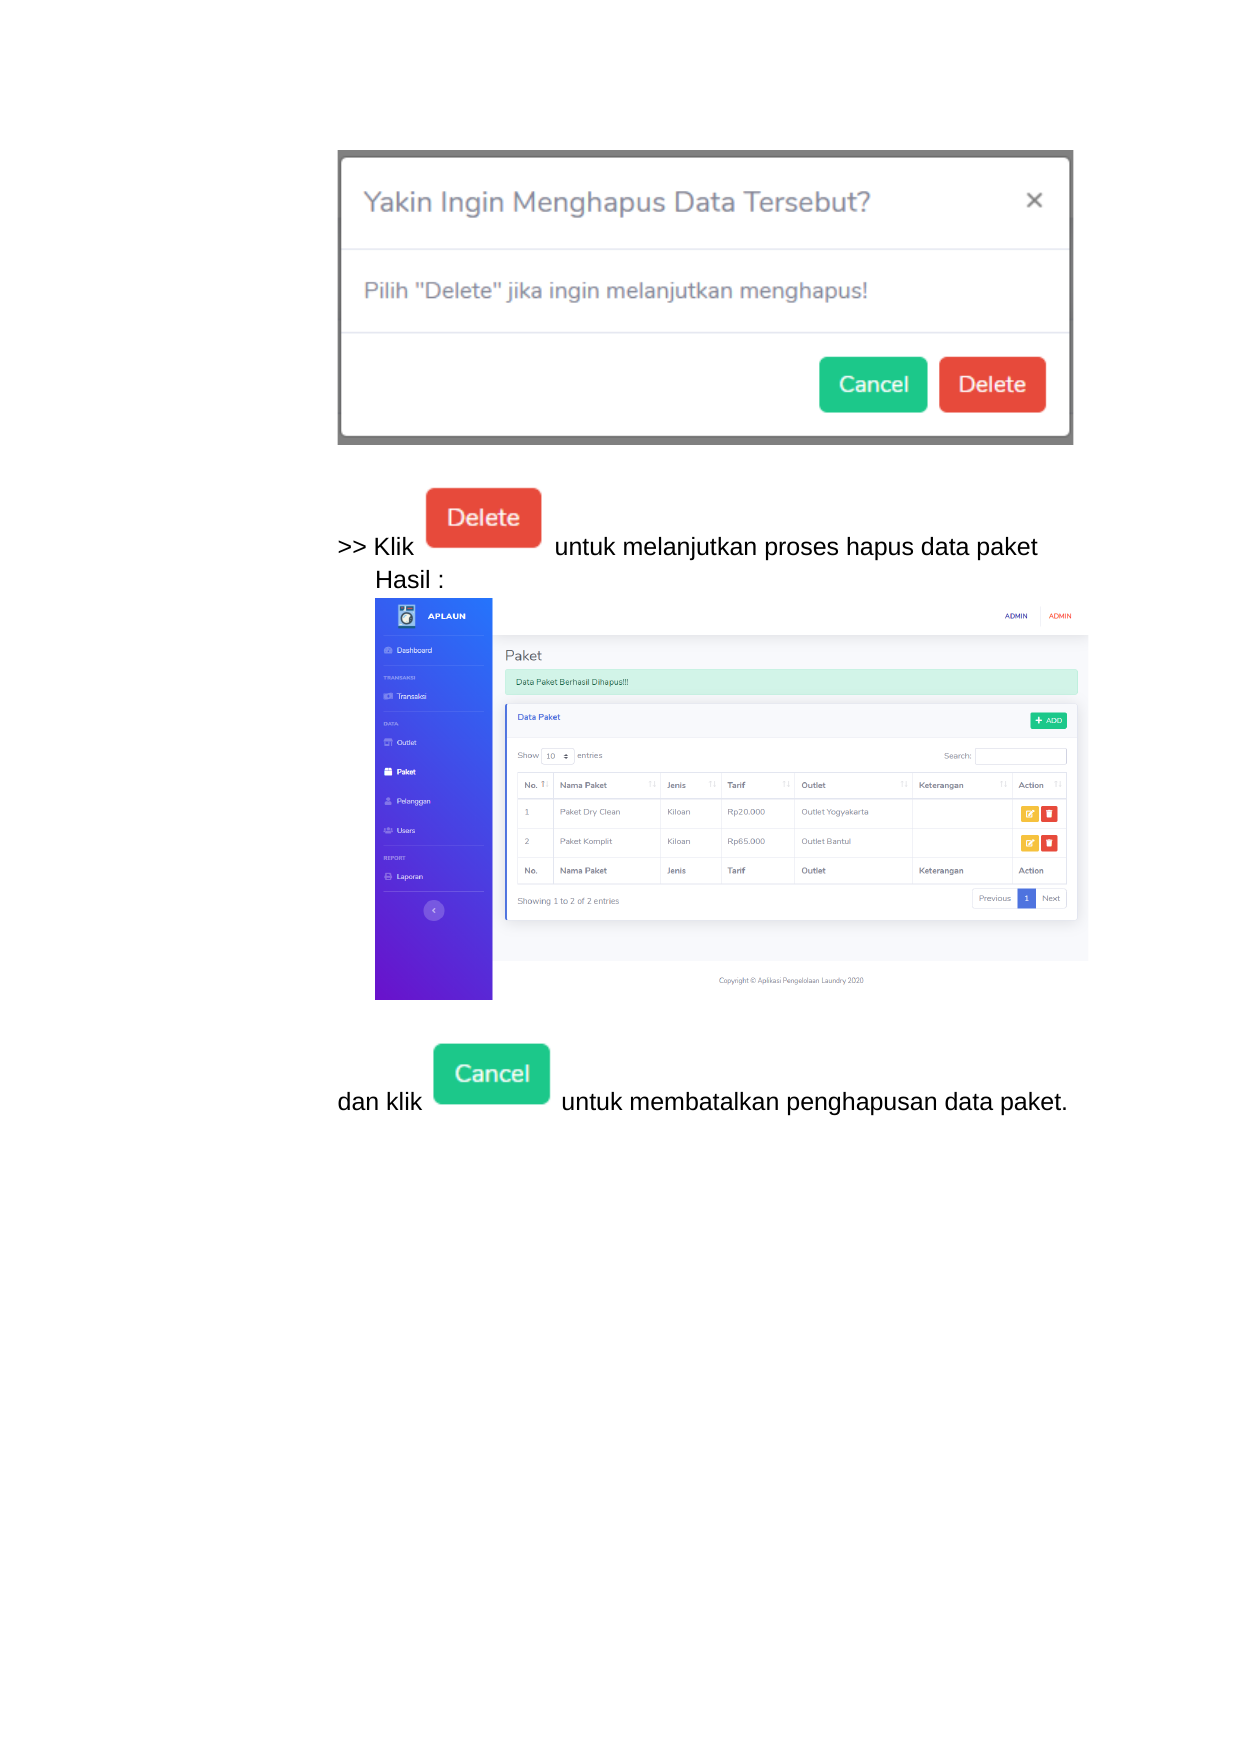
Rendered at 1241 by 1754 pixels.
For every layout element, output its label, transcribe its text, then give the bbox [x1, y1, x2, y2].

list Hasil : [337, 565, 1090, 594]
picture [375, 598, 1089, 1000]
list >> Klik untuk melanjutkan proses hapus data paket [337, 482, 1090, 561]
list dan klik untuk membatalkan penghapusan data paket. [337, 1037, 1090, 1115]
picture [429, 1036, 555, 1111]
picture [337, 150, 1074, 445]
picture [420, 482, 548, 556]
